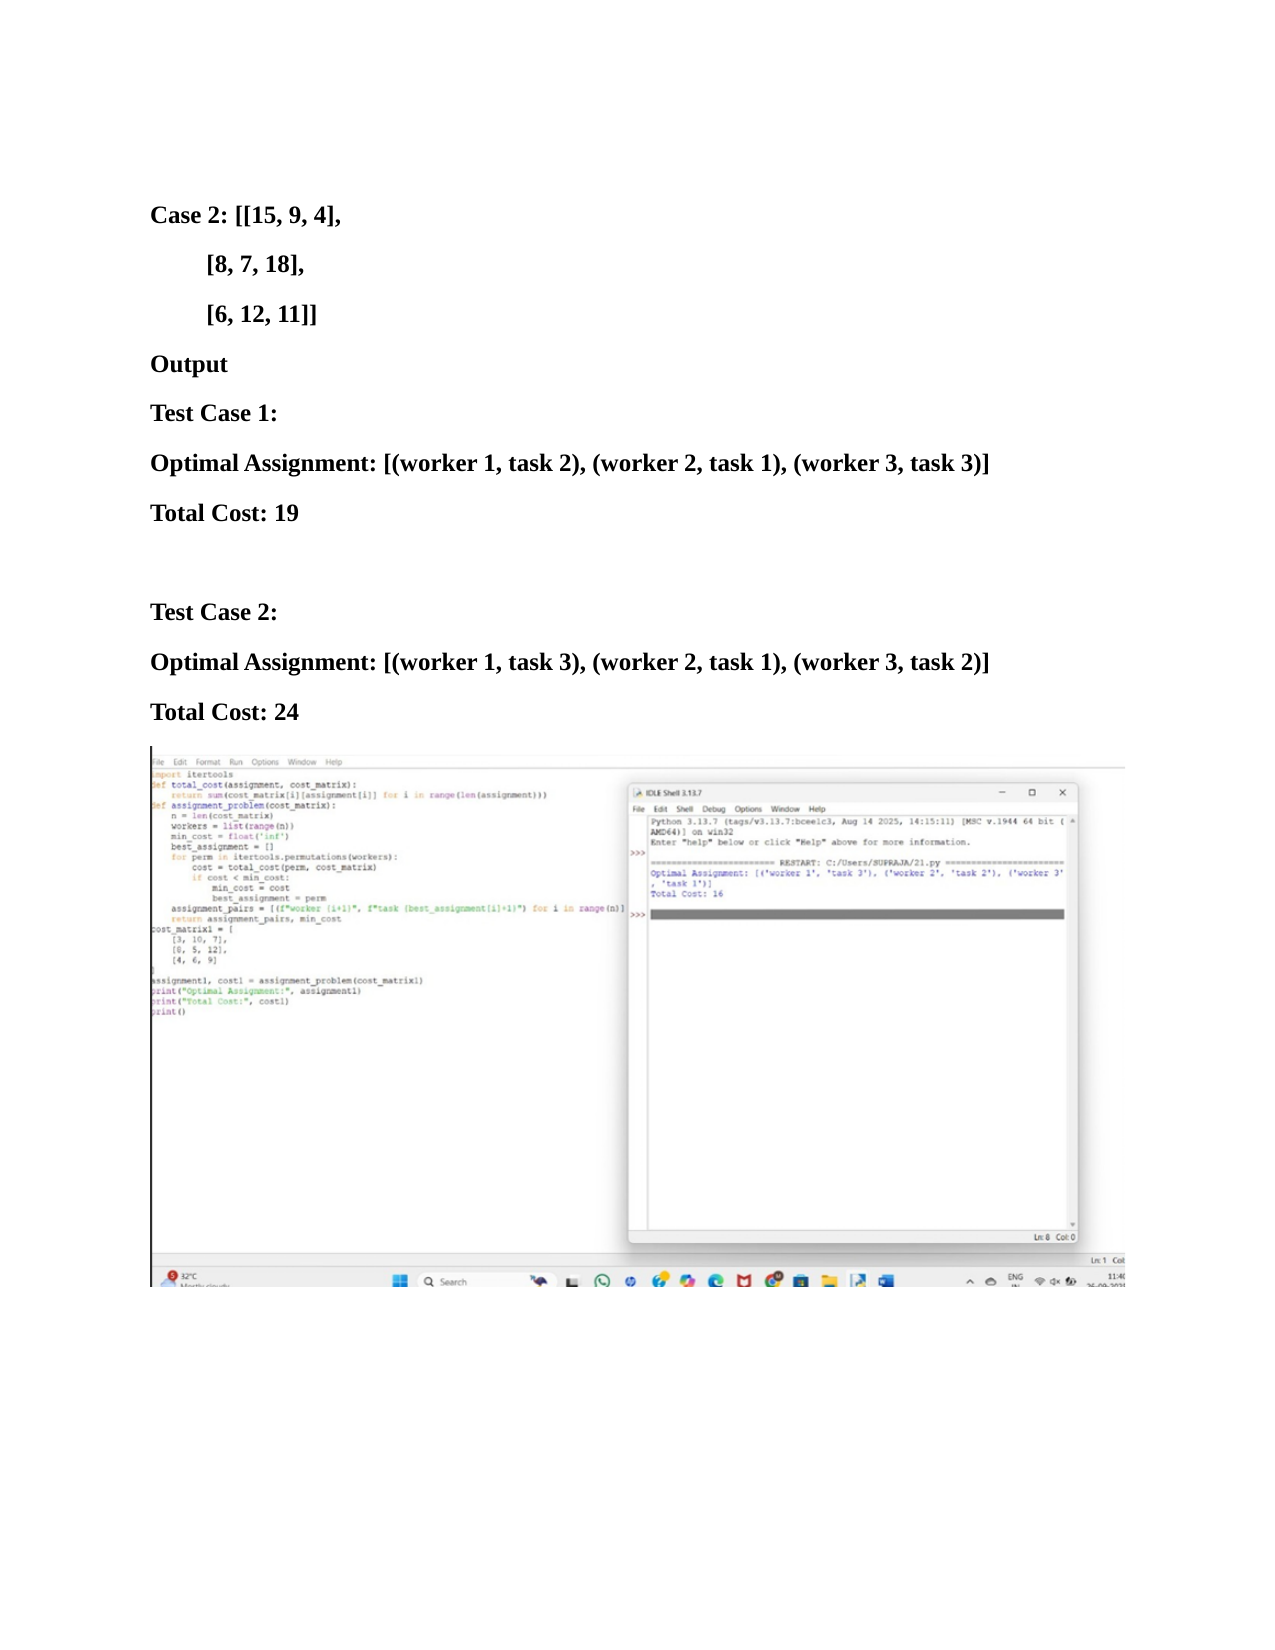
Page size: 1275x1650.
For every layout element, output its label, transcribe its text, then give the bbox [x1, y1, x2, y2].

text Total Cost: 19 [150, 498, 1125, 527]
picture [150, 746, 1125, 1287]
text Optimal Assignment: [(worker 1, task 2), (worker 2, task 1), (worker 3, task 3)] [150, 448, 1125, 477]
text Case 2: [[15, 9, 4], [150, 200, 1125, 228]
text [8, 7, 18], [150, 249, 1125, 278]
text Output [150, 349, 1125, 377]
text Test Case 1: [150, 398, 1125, 427]
text [6, 12, 11]] [150, 299, 1125, 328]
text Test Case 2: [150, 597, 1125, 626]
text Total Cost: 24 [150, 697, 1125, 725]
text Optimal Assignment: [(worker 1, task 3), (worker 2, task 1), (worker 3, task 2)] [150, 647, 1125, 676]
